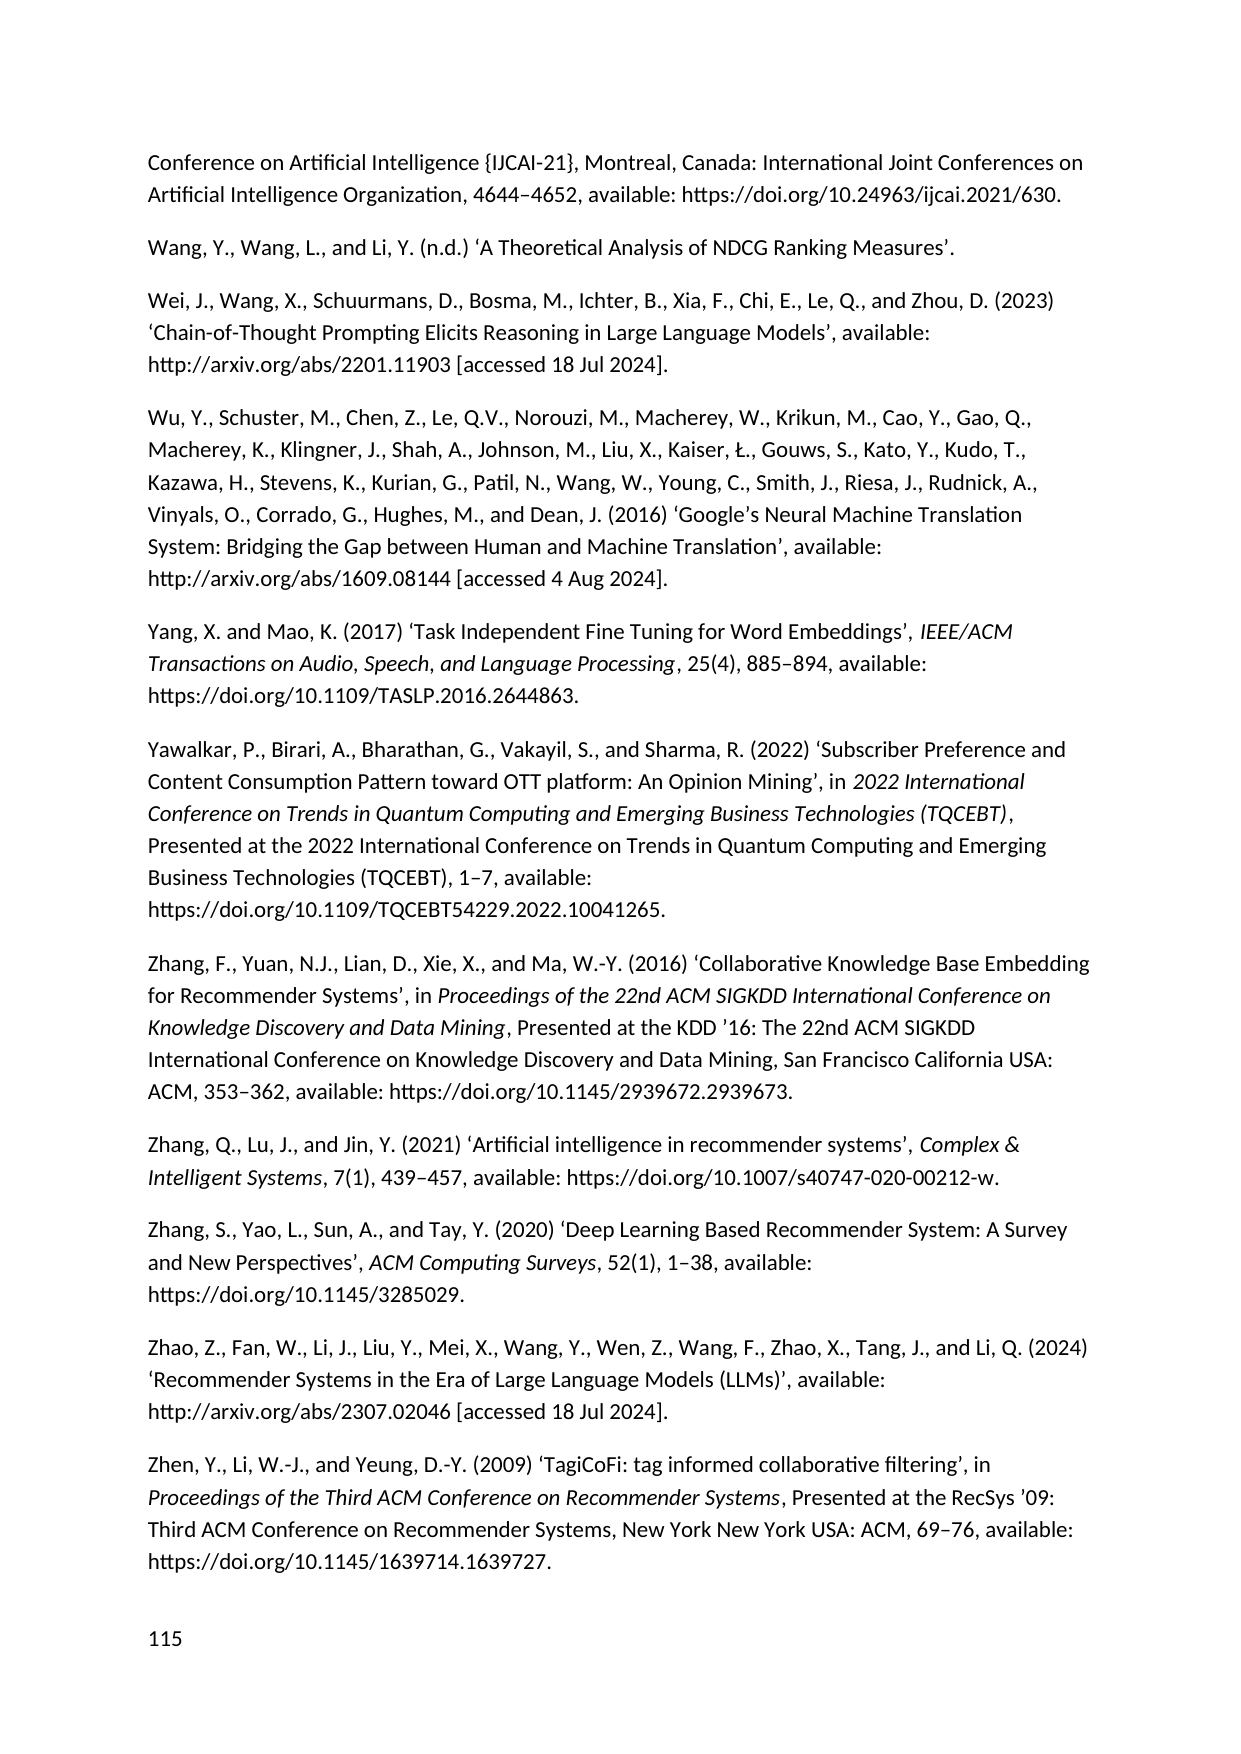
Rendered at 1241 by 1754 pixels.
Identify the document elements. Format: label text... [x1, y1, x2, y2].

text Wang, Y., Wang, L., and Li, Y. (n.d.) ‘A Theoretical Analysis of NDCG Ranking Measures’. [148, 233, 1092, 261]
text Zhang, S., Yao, L., Sun, A., and Tay, Y. (2020) ‘Deep Learning Based Recommender System: A Survey and New Perspectives’, ACM Computing Surveys, 52(1), 1–38, available: https://doi.org/10.1145/3285029. [148, 1216, 1092, 1308]
text Yang, X. and Mao, K. (2017) ‘Task Independent Fine Tuning for Word Embeddings’, IEEE/ACM Transactions on Audio, Speech, and Language Processing, 25(4), 885–894, available: https://doi.org/10.1109/TASLP.2016.2644863. [148, 617, 1092, 710]
text Yawalkar, P., Birari, A., Bharathan, G., Vakayil, S., and Sharma, R. (2022) ‘Subscriber Preference and Content Consumption Pattern toward OTT platform: An Opinion Mining’, in 2022 International Conference on Trends in Quantum Computing and Emerging Business Technologies (TQCEBT), Presented at the 2022 International Conference on Trends in Quantum Computing and Emerging Business Technologies (TQCEBT), 1–7, available: https://doi.org/10.1109/TQCEBT54229.2022.10041265. [148, 735, 1092, 924]
text Zhao, Z., Fan, W., Li, J., Liu, Y., Mei, X., Wang, Y., Wen, Z., Wang, F., Zhao, X., Tang, J., and Li, Q. (2024) ‘Recommender Systems in the Era of Large Language Models (LLMs)’, available: http://arxiv.org/abs/2307.02046 [accessed 18 Jul 2024]. [148, 1333, 1092, 1425]
text Zhen, Y., Li, W.-J., and Yeung, D.-Y. (2009) ‘TagiCoFi: tag informed collaborative filtering’, in Proceedings of the Third ACM Conference on Recommender Systems, Presented at the RecSys ’09: Third ACM Conference on Recommender Systems, New York New York USA: ACM, 69–76, available: https://doi.org/10.1145/1639714.1639727. [148, 1450, 1092, 1575]
text Zhang, Q., Lu, J., and Jin, Y. (2021) ‘Artificial intelligence in recommender systems’, Complex & Intelligent Systems, 7(1), 439–457, available: https://doi.org/10.1007/s40747-020-00212-w. [148, 1130, 1092, 1191]
text Wu, Y., Schuster, M., Chen, Z., Le, Q.V., Norouzi, M., Macherey, W., Krikun, M., Cao, Y., Gao, Q., Macherey, K., Klingner, J., Shah, A., Johnson, M., Liu, X., Kaiser, Ł., Gouws, S., Kato, Y., Kudo, T., Kazawa, H., Stevens, K., Kurian, G., Patil, N., Wang, W., Young, C., Smith, J., Riesa, J., Rudnick, A., Vinyals, O., Corrado, G., Hughes, M., and Dean, J. (2016) ‘Google’s Neural Machine Translation System: Bridging the Gap between Human and Machine Translation’, available: http://arxiv.org/abs/1609.08144 [accessed 4 Aug 2024]. [148, 403, 1092, 592]
text Wei, J., Wang, X., Schuurmans, D., Bosma, M., Ichter, B., Xia, F., Chi, E., Le, Q., and Zhou, D. (2023) ‘Chain-of-Thought Prompting Elicits Reasoning in Large Language Models’, available: http://arxiv.org/abs/2201.11903 [accessed 18 Jul 2024]. [148, 286, 1092, 378]
text Zhang, F., Yuan, N.J., Lian, D., Xie, X., and Ma, W.-Y. (2016) ‘Collaborative Knowledge Base Embedding for Recommender Systems’, in Proceedings of the 22nd ACM SIGKDD International Conference on Knowledge Discovery and Data Mining, Presented at the KDD ’16: The 22nd ACM SIGKDD International Conference on Knowledge Discovery and Data Mining, San Francisco California USA: ACM, 353–362, available: https://doi.org/10.1145/2939672.2939673. [148, 949, 1092, 1105]
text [148, 148, 1092, 208]
